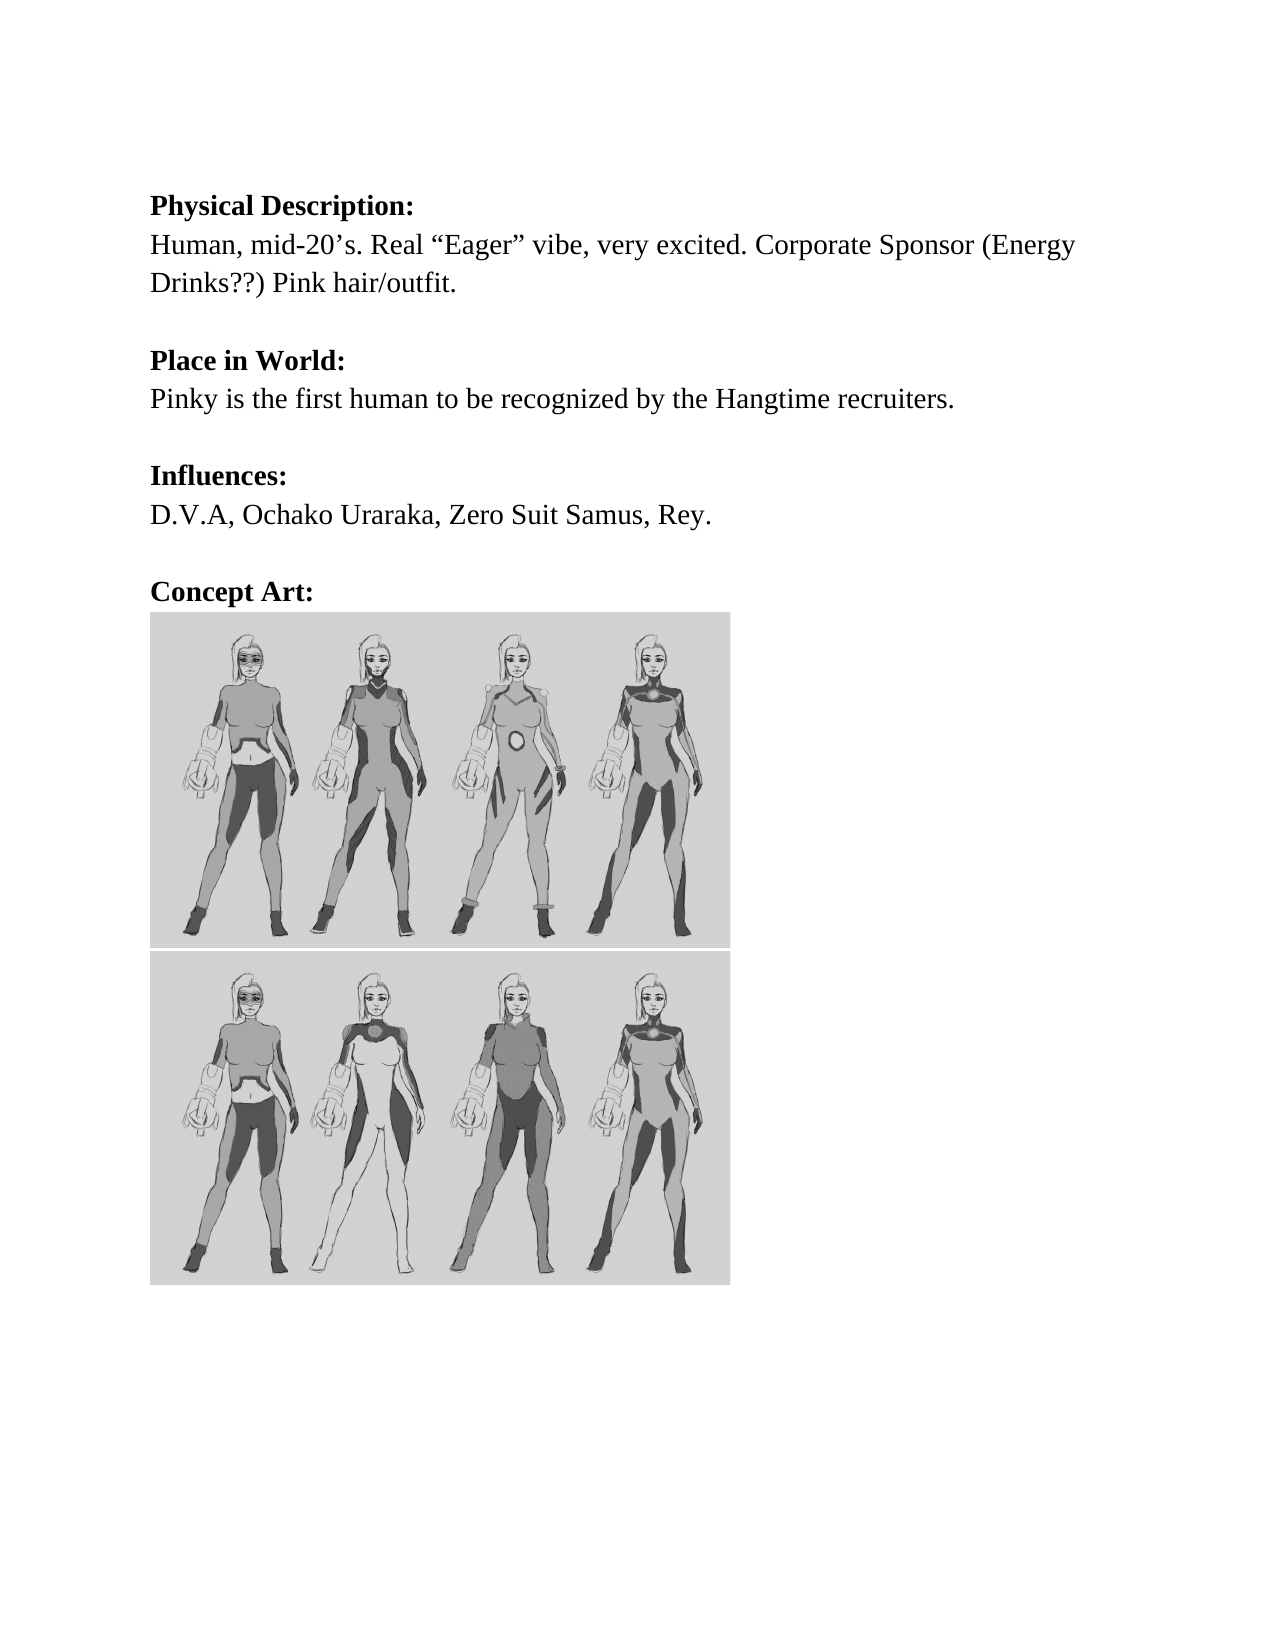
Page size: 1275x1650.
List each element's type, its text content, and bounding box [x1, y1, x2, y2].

text Human, mid-20’s. Real “Eager” vibe, very excited. Corporate Sponsor (Energy Drinks??) Pink hair/outfit. [150, 227, 1125, 299]
text Influences: [150, 458, 1125, 492]
text Place in World: [150, 343, 1125, 376]
picture [150, 612, 731, 948]
text Physical Description: [150, 188, 1125, 222]
picture [150, 951, 731, 1285]
text Pinky is the first human to be recognized by the Hangtime recruiters. [150, 381, 1125, 415]
text Concept Art: [150, 574, 1125, 607]
text D.V.A, Ochako Uraraka, Zero Suit Samus, Rey. [150, 497, 1125, 530]
